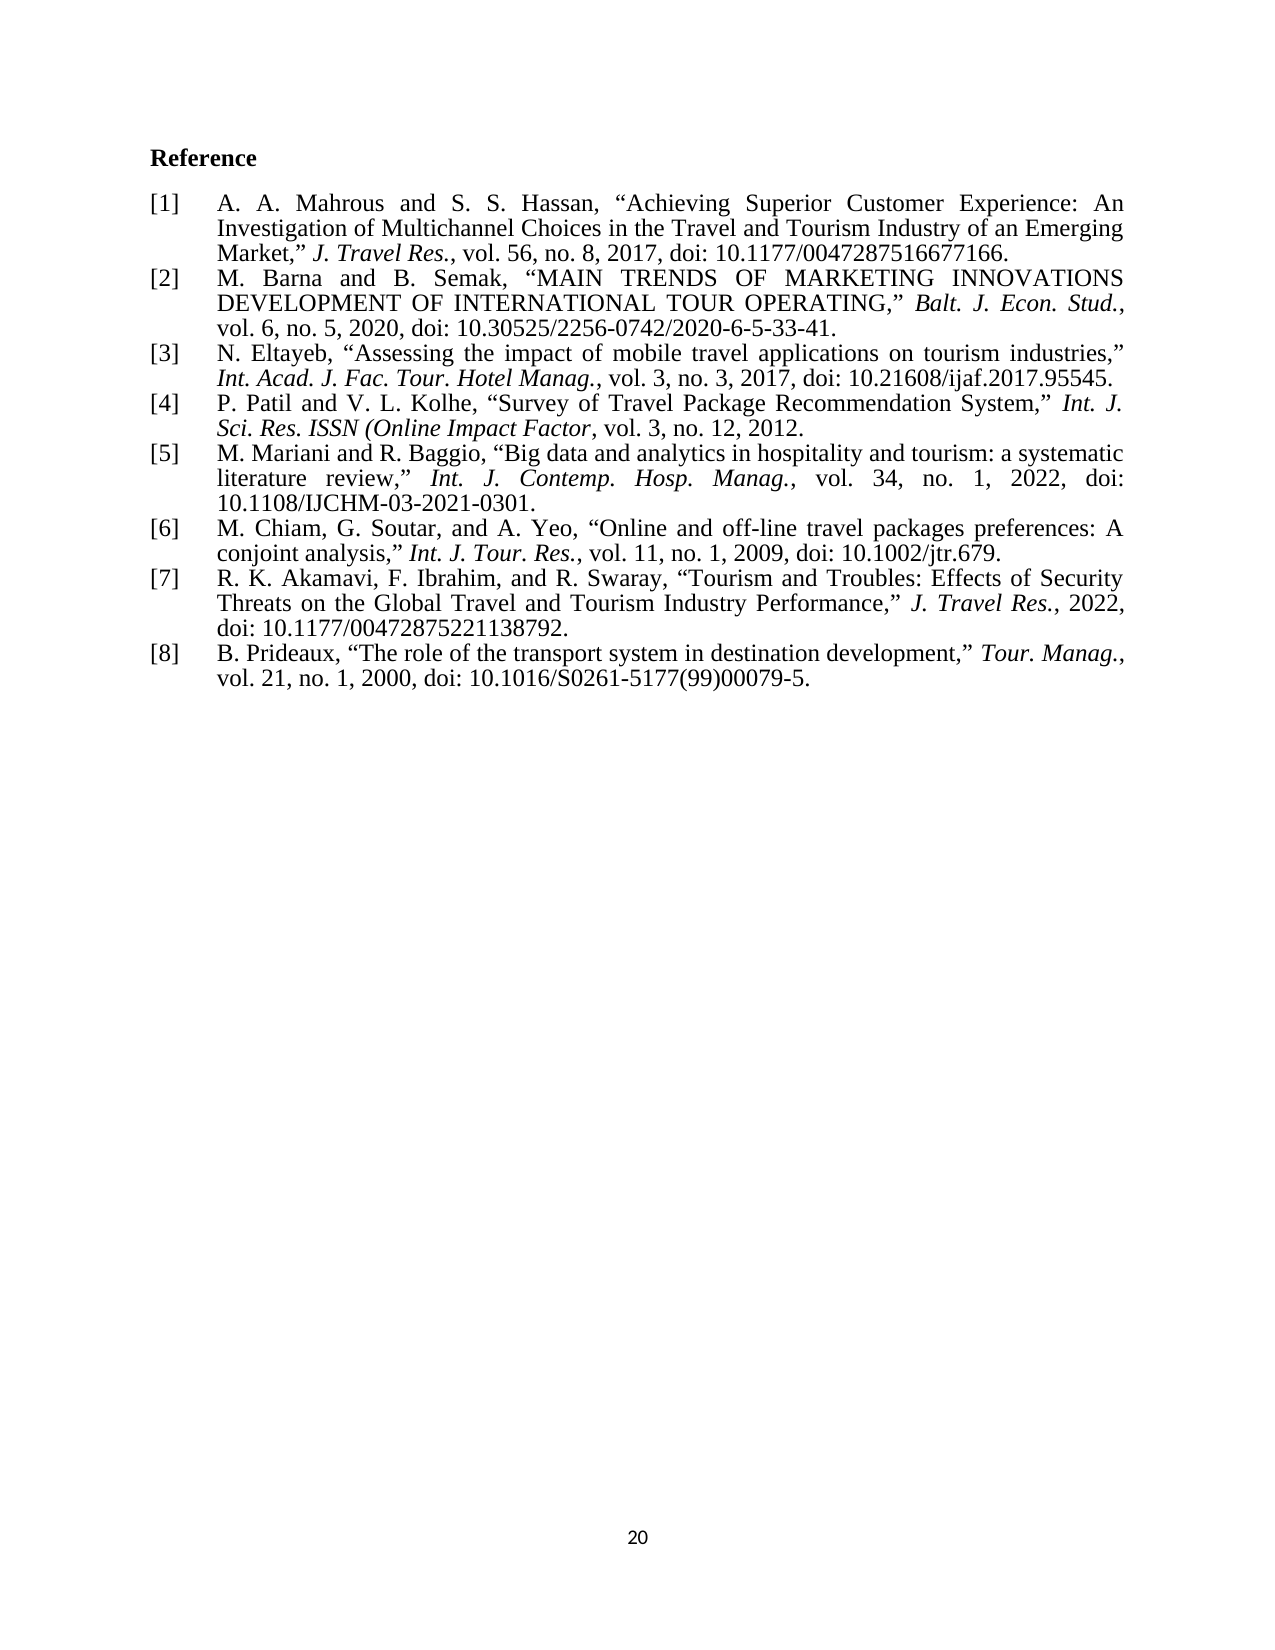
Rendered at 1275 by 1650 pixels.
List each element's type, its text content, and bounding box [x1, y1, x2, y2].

text [8] B. Prideaux, “The role of the transport system in destination development,” Tour. Manag., vol. 21, no. 1, 2000, doi: 10.1016/S0261-5177(99)00079-5. [150, 642, 1125, 692]
text Reference [150, 150, 1125, 171]
text [3] N. Eltayeb, “Assessing the impact of mobile travel applications on tourism industries,” Int. Acad. J. Fac. Tour. Hotel Manag., vol. 3, no. 3, 2017, doi: 10.21608/ijaf.2017.95545. [150, 342, 1125, 392]
text [2] M. Barna and B. Semak, “MAIN TRENDS OF MARKETING INNOVATIONS DEVELOPMENT OF INTERNATIONAL TOUR OPERATING,” Balt. J. Econ. Stud., vol. 6, no. 5, 2020, doi: 10.30525/2256-0742/2020-6-5-33-41. [150, 267, 1125, 342]
text [6] M. Chiam, G. Soutar, and A. Yeo, “Online and off-line travel packages preferences: A conjoint analysis,” Int. J. Tour. Res., vol. 11, no. 1, 2009, doi: 10.1002/jtr.679. [150, 517, 1125, 567]
text [4] P. Patil and V. L. Kolhe, “Survey of Travel Package Recommendation System,” Int. J. Sci. Res. ISSN (Online Impact Factor, vol. 3, no. 12, 2012. [150, 392, 1125, 442]
text [1] A. A. Mahrous and S. S. Hassan, “Achieving Superior Customer Experience: An Investigation of Multichannel Choices in the Travel and Tourism Industry of an Emerging Market,” J. Travel Res., vol. 56, no. 8, 2017, doi: 10.1177/0047287516677166. [150, 192, 1125, 267]
text [5] M. Mariani and R. Baggio, “Big data and analytics in hospitality and tourism: a systematic literature review,” Int. J. Contemp. Hosp. Manag., vol. 34, no. 1, 2022, doi: 10.1108/IJCHM-03-2021-0301. [150, 442, 1125, 517]
text [7] R. K. Akamavi, F. Ibrahim, and R. Swaray, “Tourism and Troubles: Effects of Security Threats on the Global Travel and Tourism Industry Performance,” J. Travel Res., 2022, doi: 10.1177/00472875221138792. [150, 567, 1125, 642]
